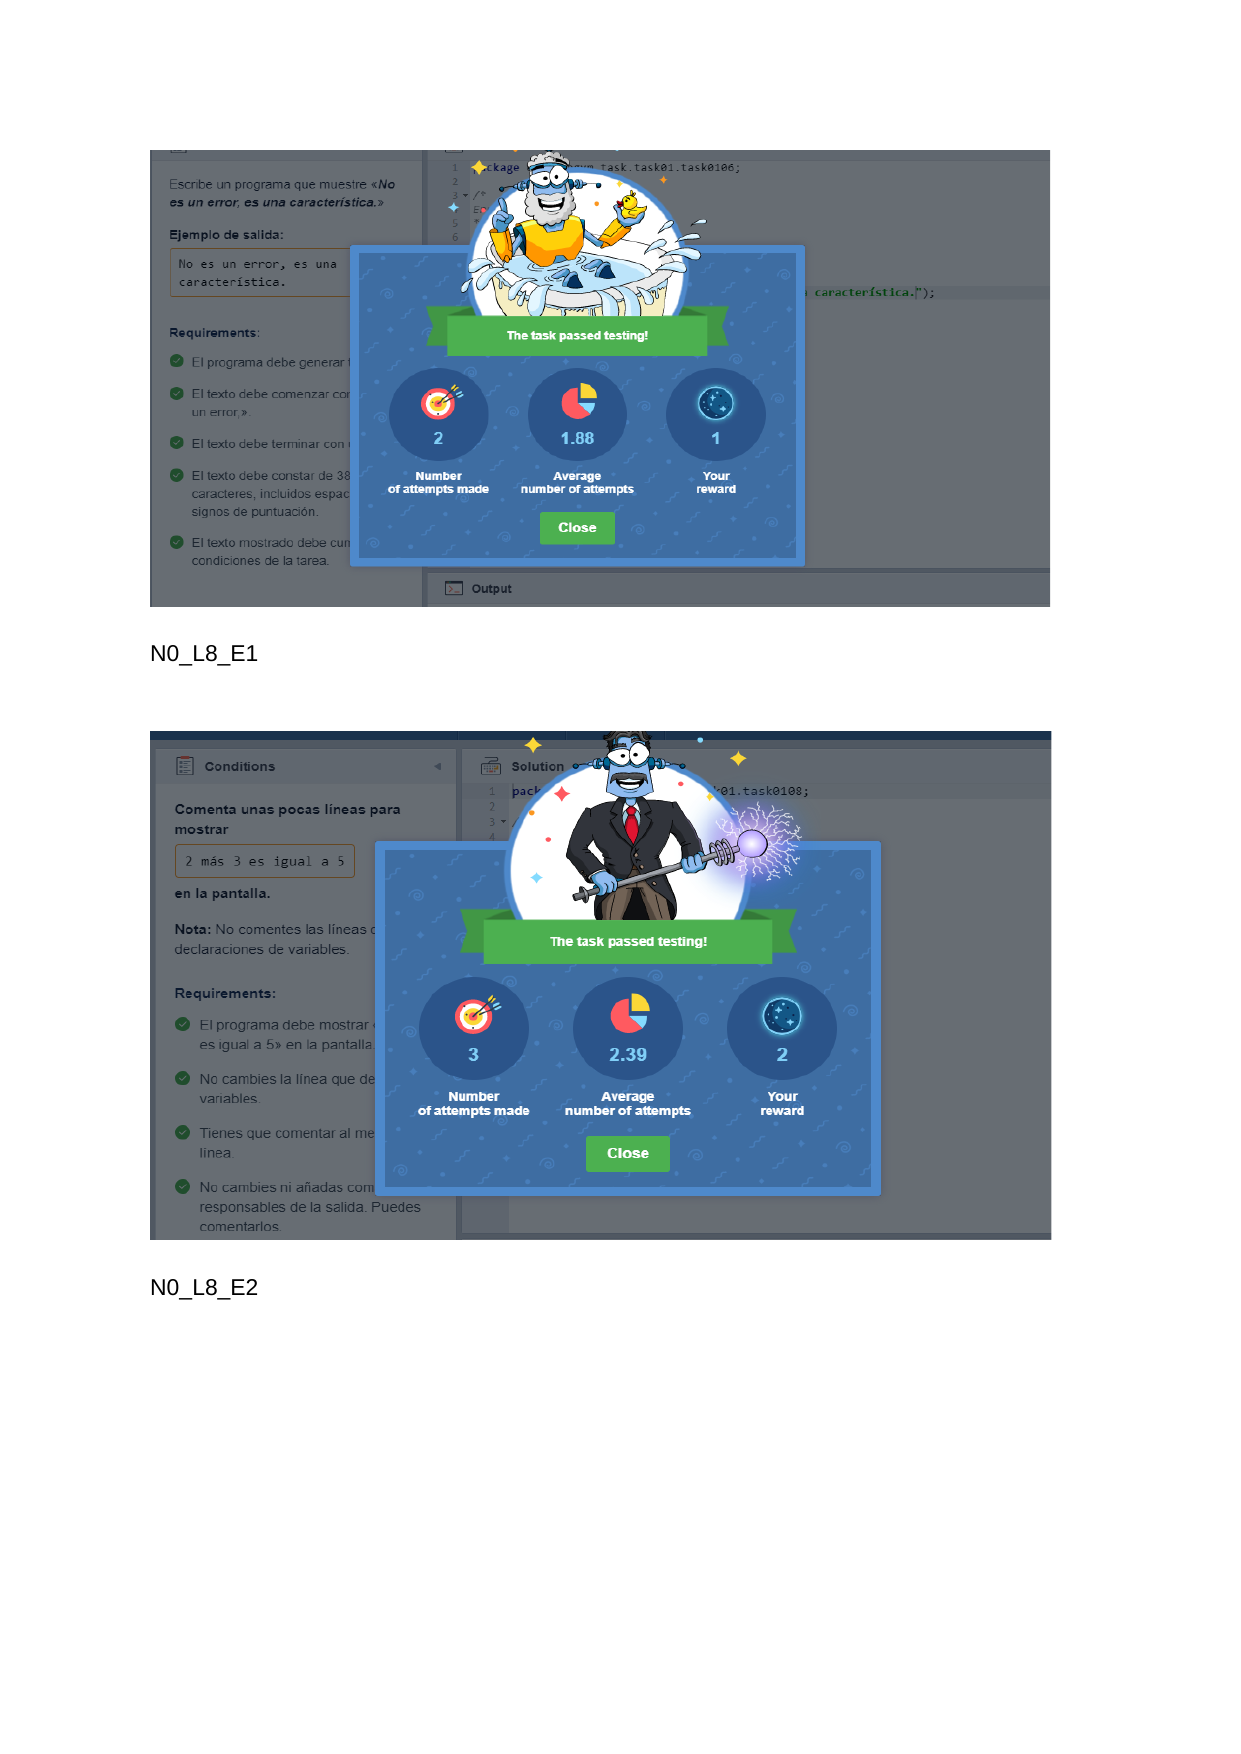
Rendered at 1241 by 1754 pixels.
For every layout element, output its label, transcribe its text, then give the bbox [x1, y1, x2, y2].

picture [150, 731, 1052, 1240]
picture [150, 150, 1050, 607]
text N0_L8_E2 [150, 1273, 1090, 1300]
text N0_L8_E1 [150, 640, 1090, 667]
